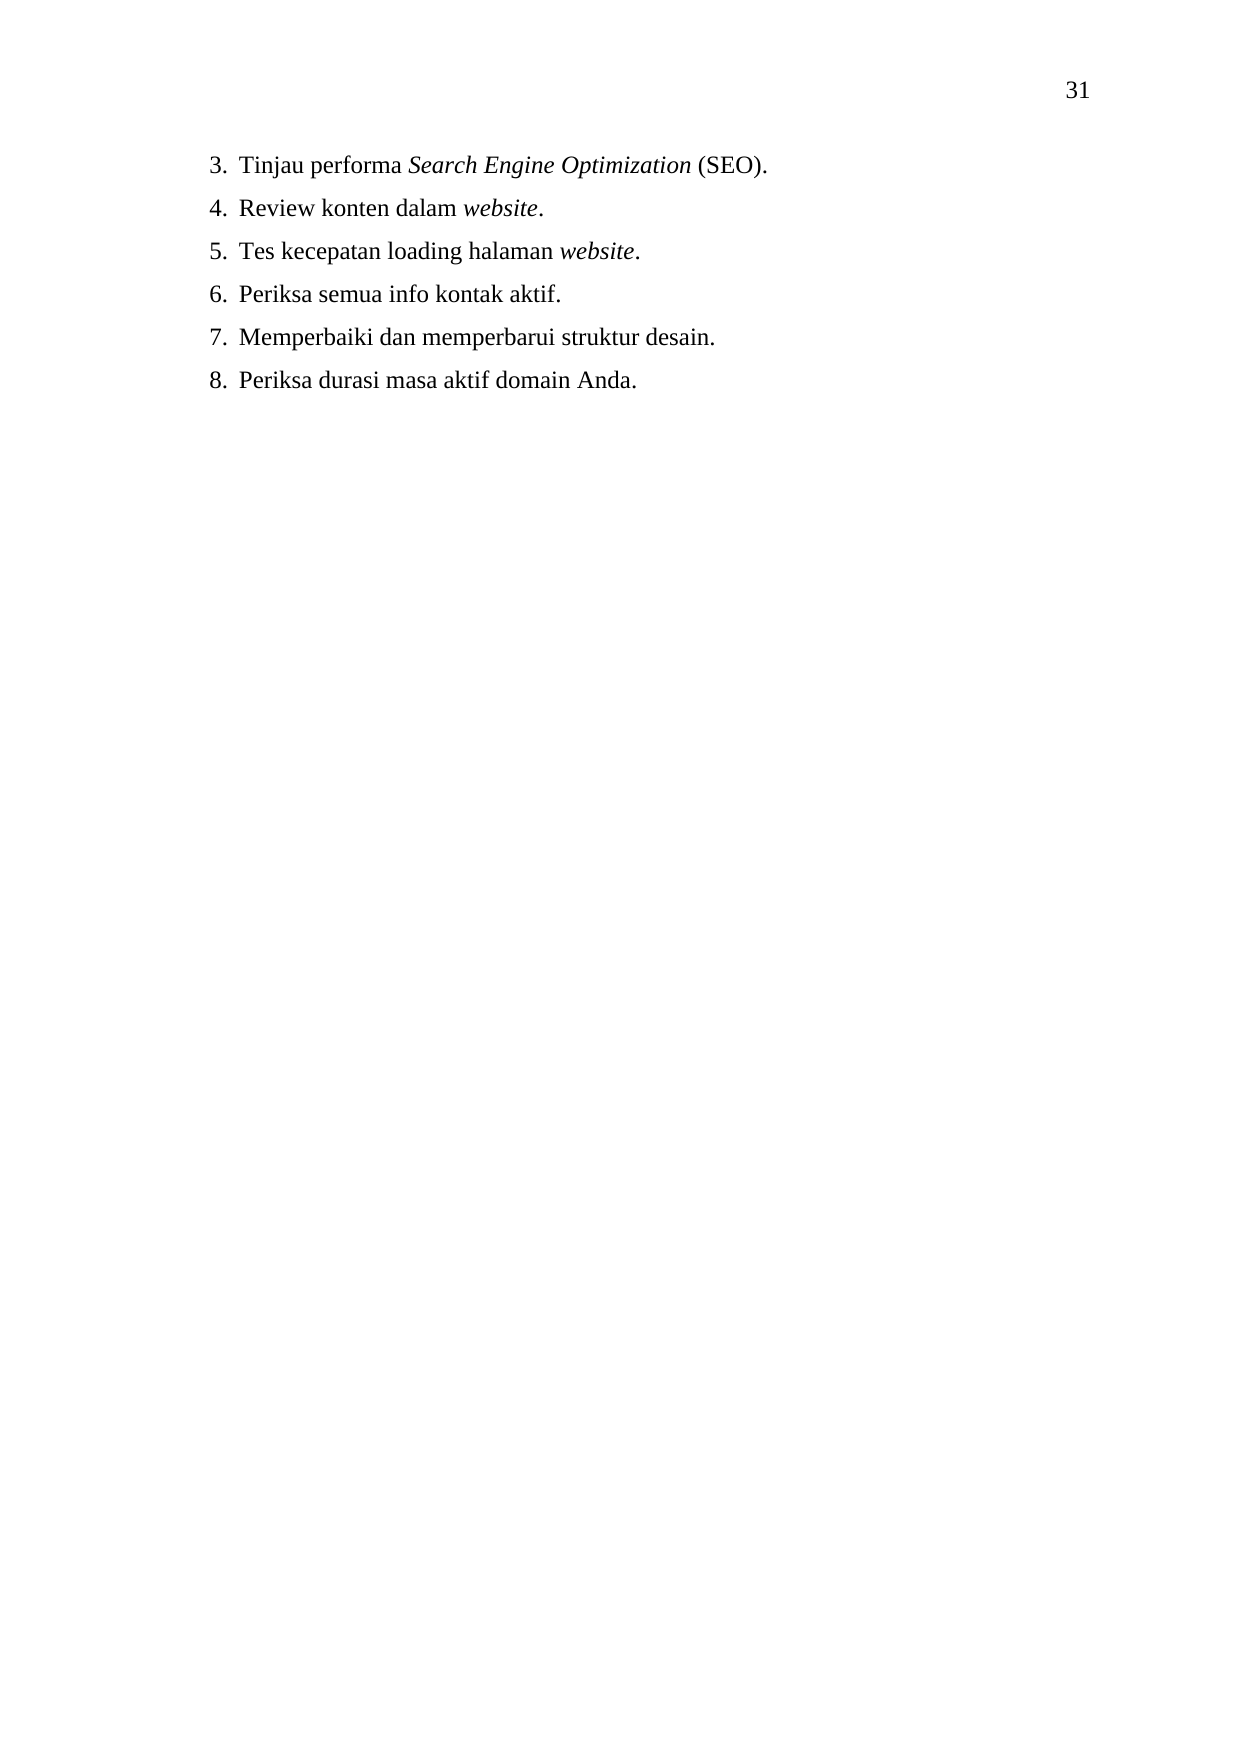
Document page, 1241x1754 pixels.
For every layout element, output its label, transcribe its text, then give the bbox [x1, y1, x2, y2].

list Review konten dalam website. [209, 193, 1090, 222]
list Tes kecepatan loading halaman website. [209, 236, 1090, 265]
list Periksa durasi masa aktif domain Anda. [209, 366, 1090, 394]
list Periksa semua info kontak aktif. [209, 279, 1090, 308]
list Tinjau performa Search Engine Optimization (SEO). [209, 150, 1090, 179]
list Memperbaiki dan memperbarui struktur desain. [209, 322, 1090, 351]
